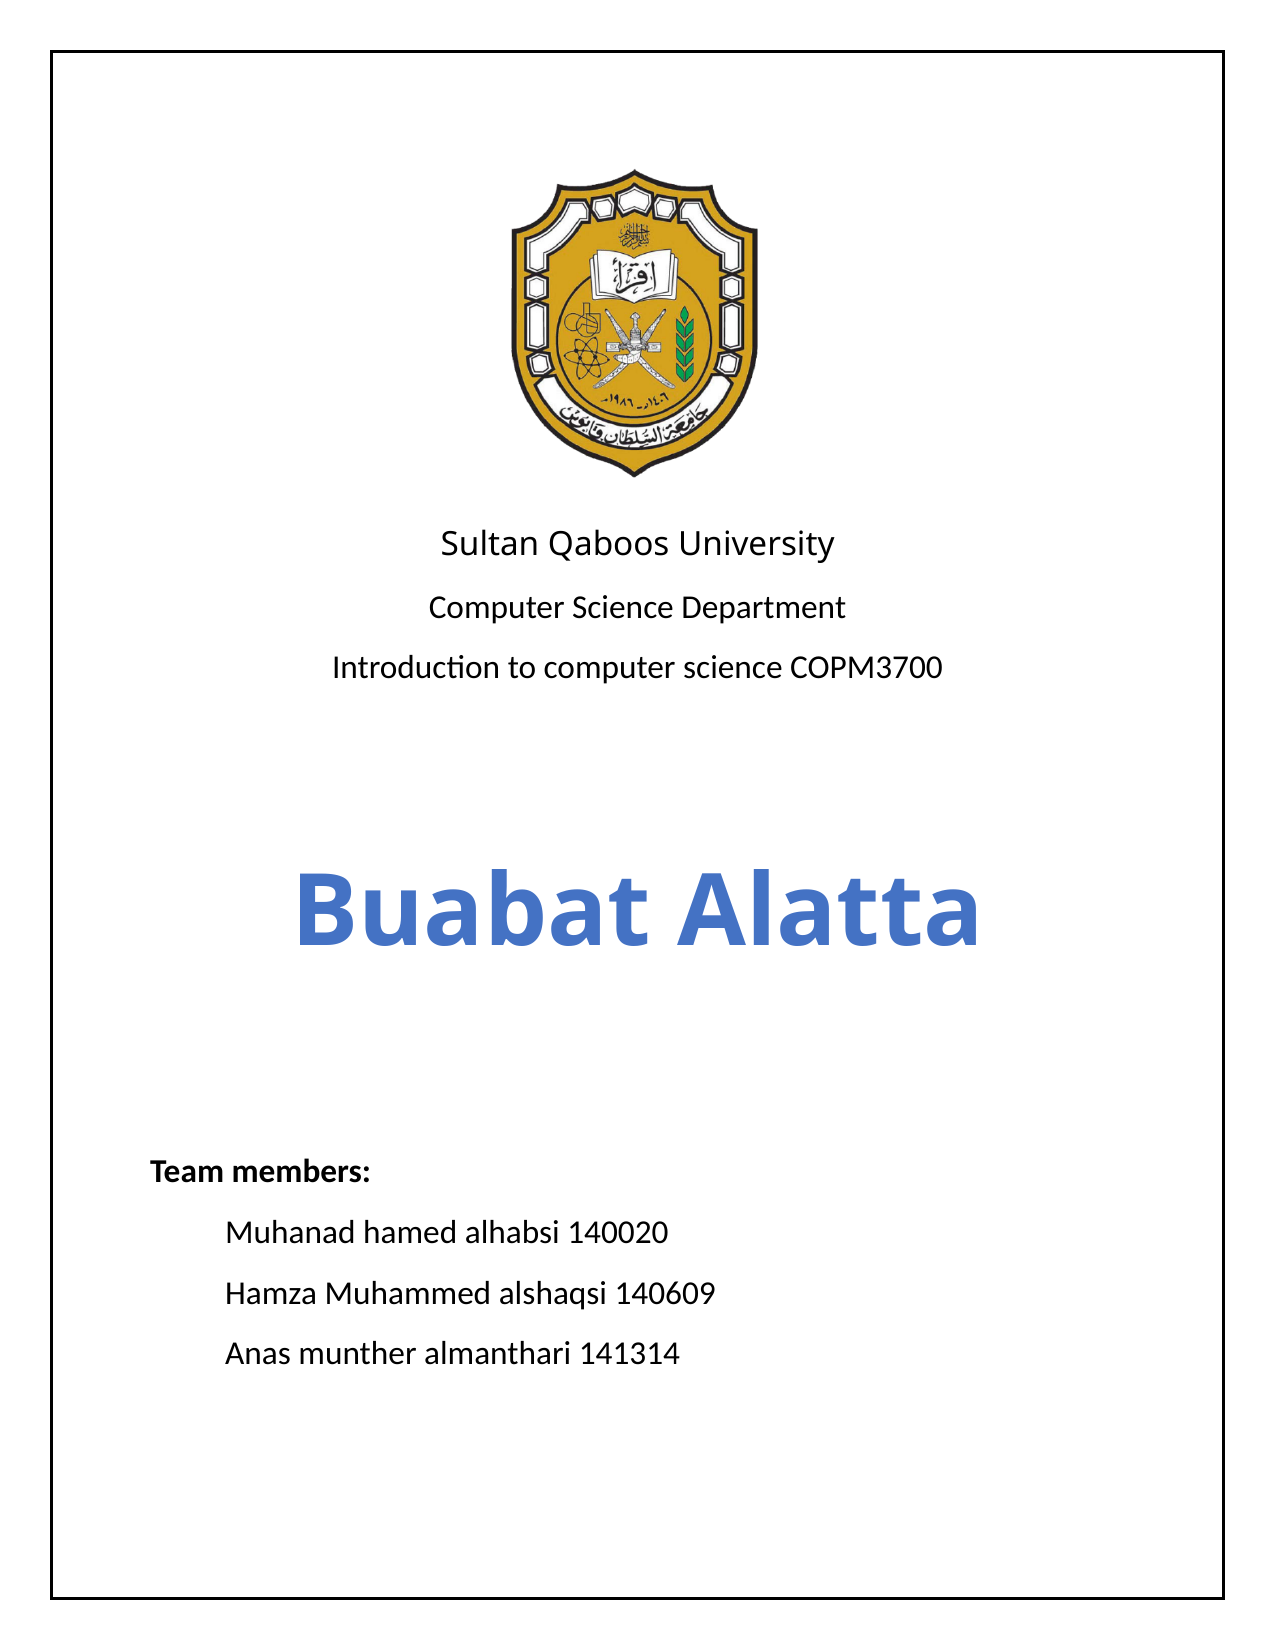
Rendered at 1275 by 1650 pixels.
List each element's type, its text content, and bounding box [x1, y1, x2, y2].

picture [494, 150, 781, 502]
text Team members: [150, 1150, 1125, 1191]
text Hamza Muhammed alshaqsi 140609 [225, 1272, 1125, 1312]
text Introduction to computer science COPM3700 [150, 646, 1125, 687]
text Sultan Qaboos University [150, 520, 1125, 566]
text Computer Science Department [150, 586, 1125, 626]
text Anas munther almanthari 141314 [225, 1332, 1125, 1373]
text Buabat Alatta [150, 838, 1125, 974]
text Muhanad hamed alhabsi 140020 [225, 1211, 1125, 1252]
